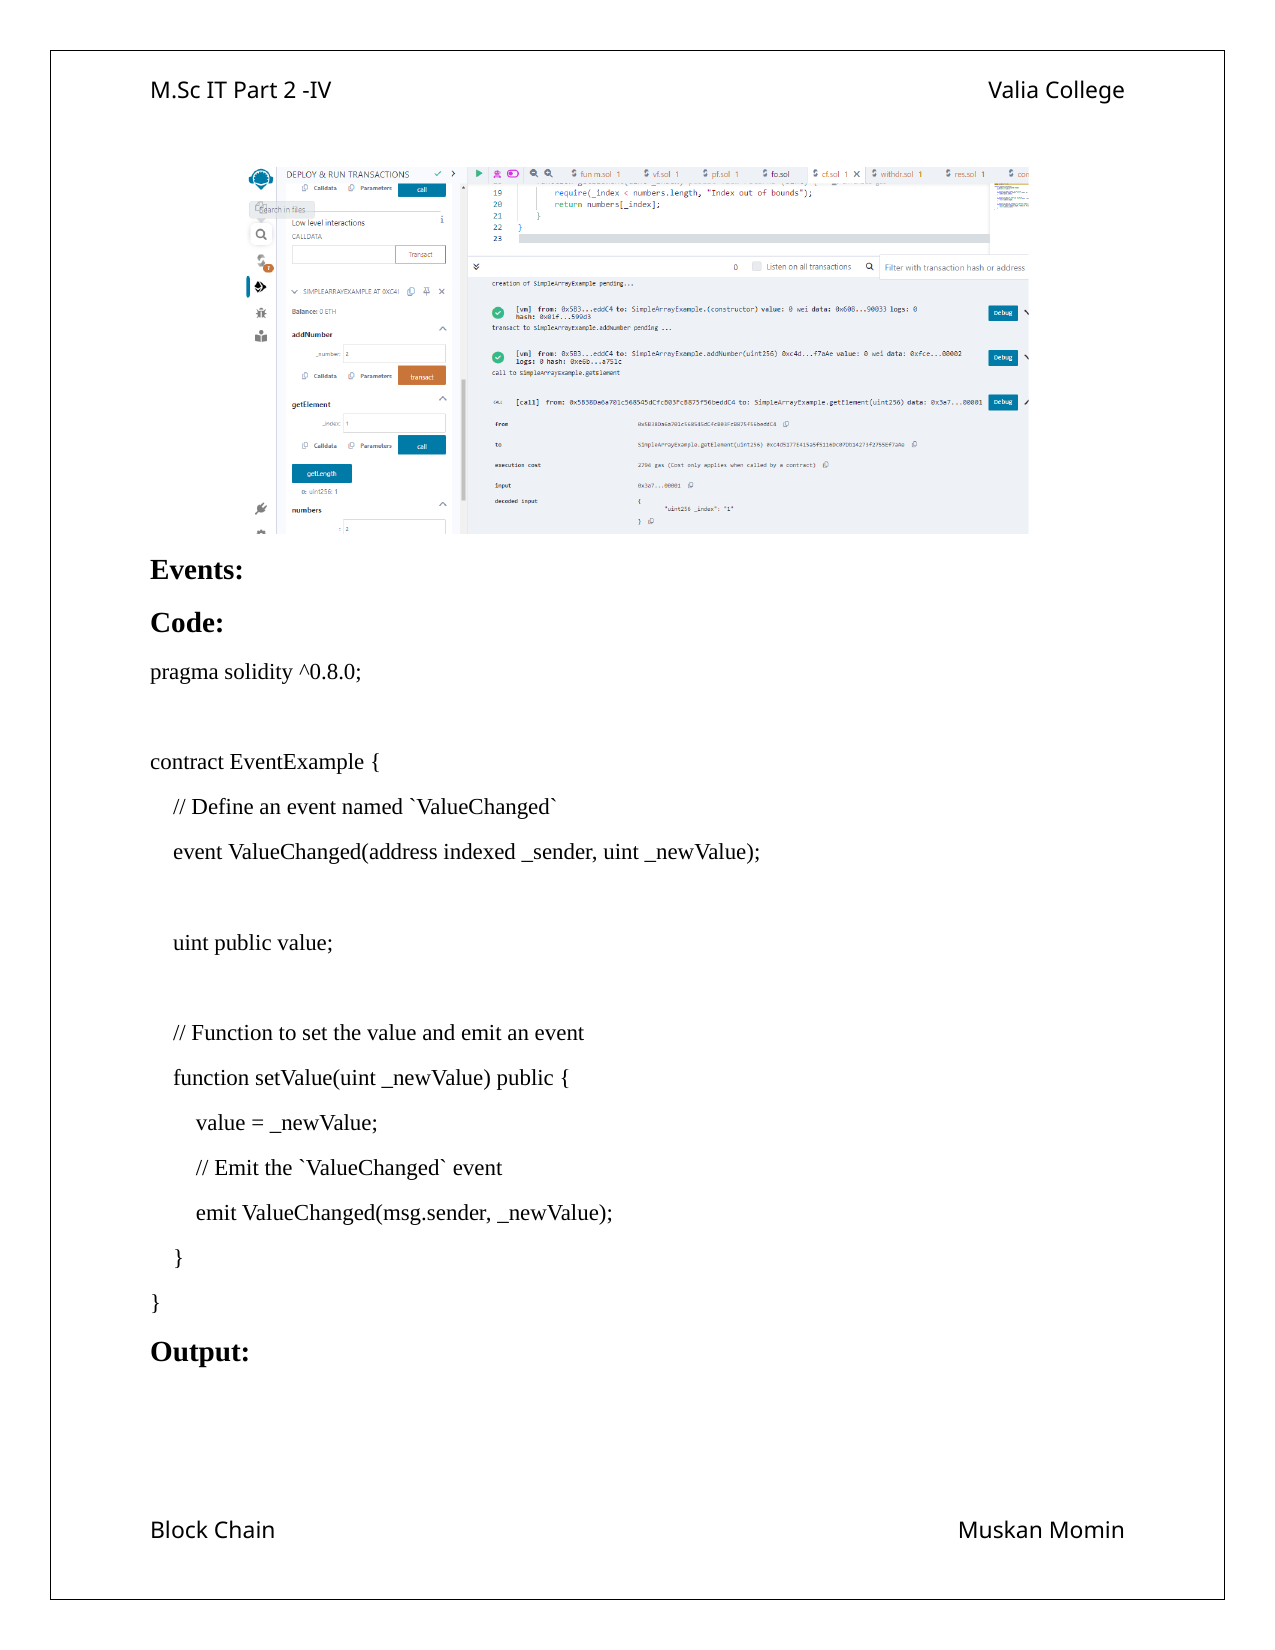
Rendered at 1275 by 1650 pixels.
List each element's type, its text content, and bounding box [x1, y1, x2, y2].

text Events: [150, 552, 1125, 586]
picture [246, 167, 1029, 534]
text } [150, 1244, 1125, 1271]
text } [150, 1289, 1125, 1316]
text // Function to set the value and emit an event [150, 1019, 1125, 1045]
text Output: [150, 1334, 1125, 1368]
text emit ValueChanged(msg.sender, _newValue); [150, 1199, 1125, 1226]
text function setValue(uint _newValue) public { [150, 1064, 1125, 1090]
text // Define an event named `ValueChanged` [150, 793, 1125, 819]
text event ValueChanged(address indexed _sender, uint _newValue); [150, 838, 1125, 865]
text pragma solidity ^0.8.0; [150, 658, 1125, 684]
text // Emit the `ValueChanged` event [150, 1154, 1125, 1180]
text contract EventExample { [150, 748, 1125, 774]
text Code: [150, 605, 1125, 639]
text value = _newValue; [150, 1109, 1125, 1135]
text uint public value; [150, 928, 1125, 955]
